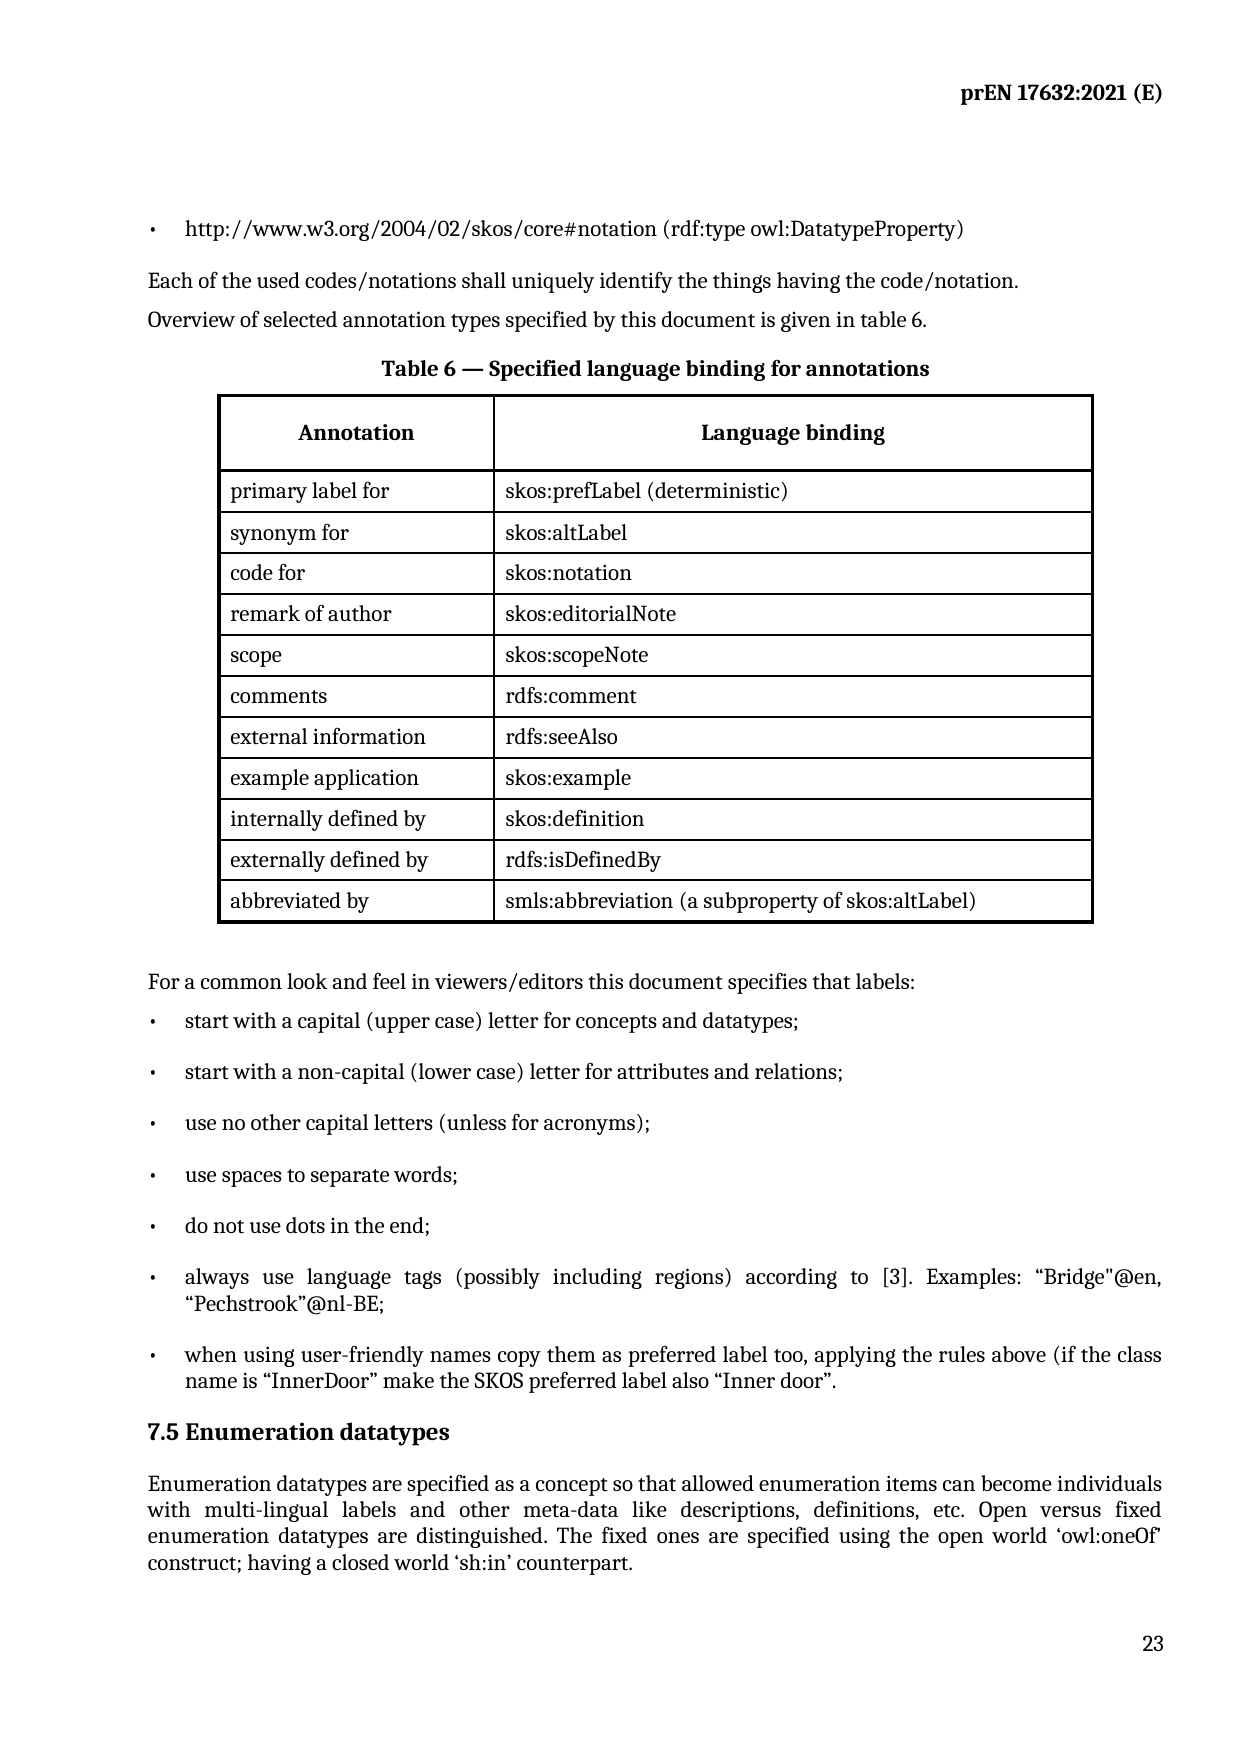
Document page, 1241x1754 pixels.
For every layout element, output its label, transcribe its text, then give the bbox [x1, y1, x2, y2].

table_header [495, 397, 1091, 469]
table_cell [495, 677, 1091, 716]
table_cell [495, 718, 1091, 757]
subtitle Enumeration datatypes [148, 1419, 1163, 1446]
text Enumeration datatypes are specified as a concept so that allowed enumeration items can become individuals with multi-lingual labels and other meta-data like descriptions, definitions, etc. Open versus fixed enumeration datatypes are distinguished. The fixed ones are specified using the open world ‘owl:oneOf’ construct; having a closed world ‘sh:in’ counterpart. [148, 1471, 1163, 1576]
list start with a capital (upper case) letter for concepts and datatypes; [148, 1007, 1163, 1034]
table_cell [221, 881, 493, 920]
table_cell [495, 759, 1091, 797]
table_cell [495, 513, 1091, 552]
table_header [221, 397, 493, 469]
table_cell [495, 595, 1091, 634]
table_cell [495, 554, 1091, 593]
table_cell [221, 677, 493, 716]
list start with a non-capital (lower case) letter for attributes and relations; [148, 1059, 1163, 1085]
text For a common look and feel in viewers/editors this document specifies that labels: [148, 968, 1163, 995]
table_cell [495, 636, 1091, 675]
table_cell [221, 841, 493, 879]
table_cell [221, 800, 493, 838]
title Table 6 — Specified language binding for annotations [148, 358, 1163, 382]
list do not use dots in the end; [148, 1213, 1163, 1239]
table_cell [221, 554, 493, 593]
text Overview of selected annotation types specified by this document is given in table 6. [148, 306, 1163, 333]
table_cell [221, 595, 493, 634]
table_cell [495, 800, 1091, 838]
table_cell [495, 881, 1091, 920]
list when using user-friendly names copy them as preferred label too, applying the rules above (if the class name is “InnerDoor” make the SKOS preferred label also “Inner door”. [148, 1342, 1163, 1394]
text Each of the used codes/notations shall uniquely identify the things having the code/notation. [148, 267, 1163, 294]
list use spaces to separate words; [148, 1161, 1163, 1188]
list use no other capital letters (unless for acronyms); [148, 1110, 1163, 1136]
list always use language tags (possibly including regions) according to [3]. Examples: “Bridge"@en, “Pechstrook”@nl-BE; [148, 1264, 1163, 1317]
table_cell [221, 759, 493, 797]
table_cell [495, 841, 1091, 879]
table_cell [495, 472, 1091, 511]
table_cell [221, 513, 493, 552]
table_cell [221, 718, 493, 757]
list http://www.w3.org/2004/02/skos/core#notation (rdf:type owl:DatatypeProperty) [148, 216, 1163, 242]
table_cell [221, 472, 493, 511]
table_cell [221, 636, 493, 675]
